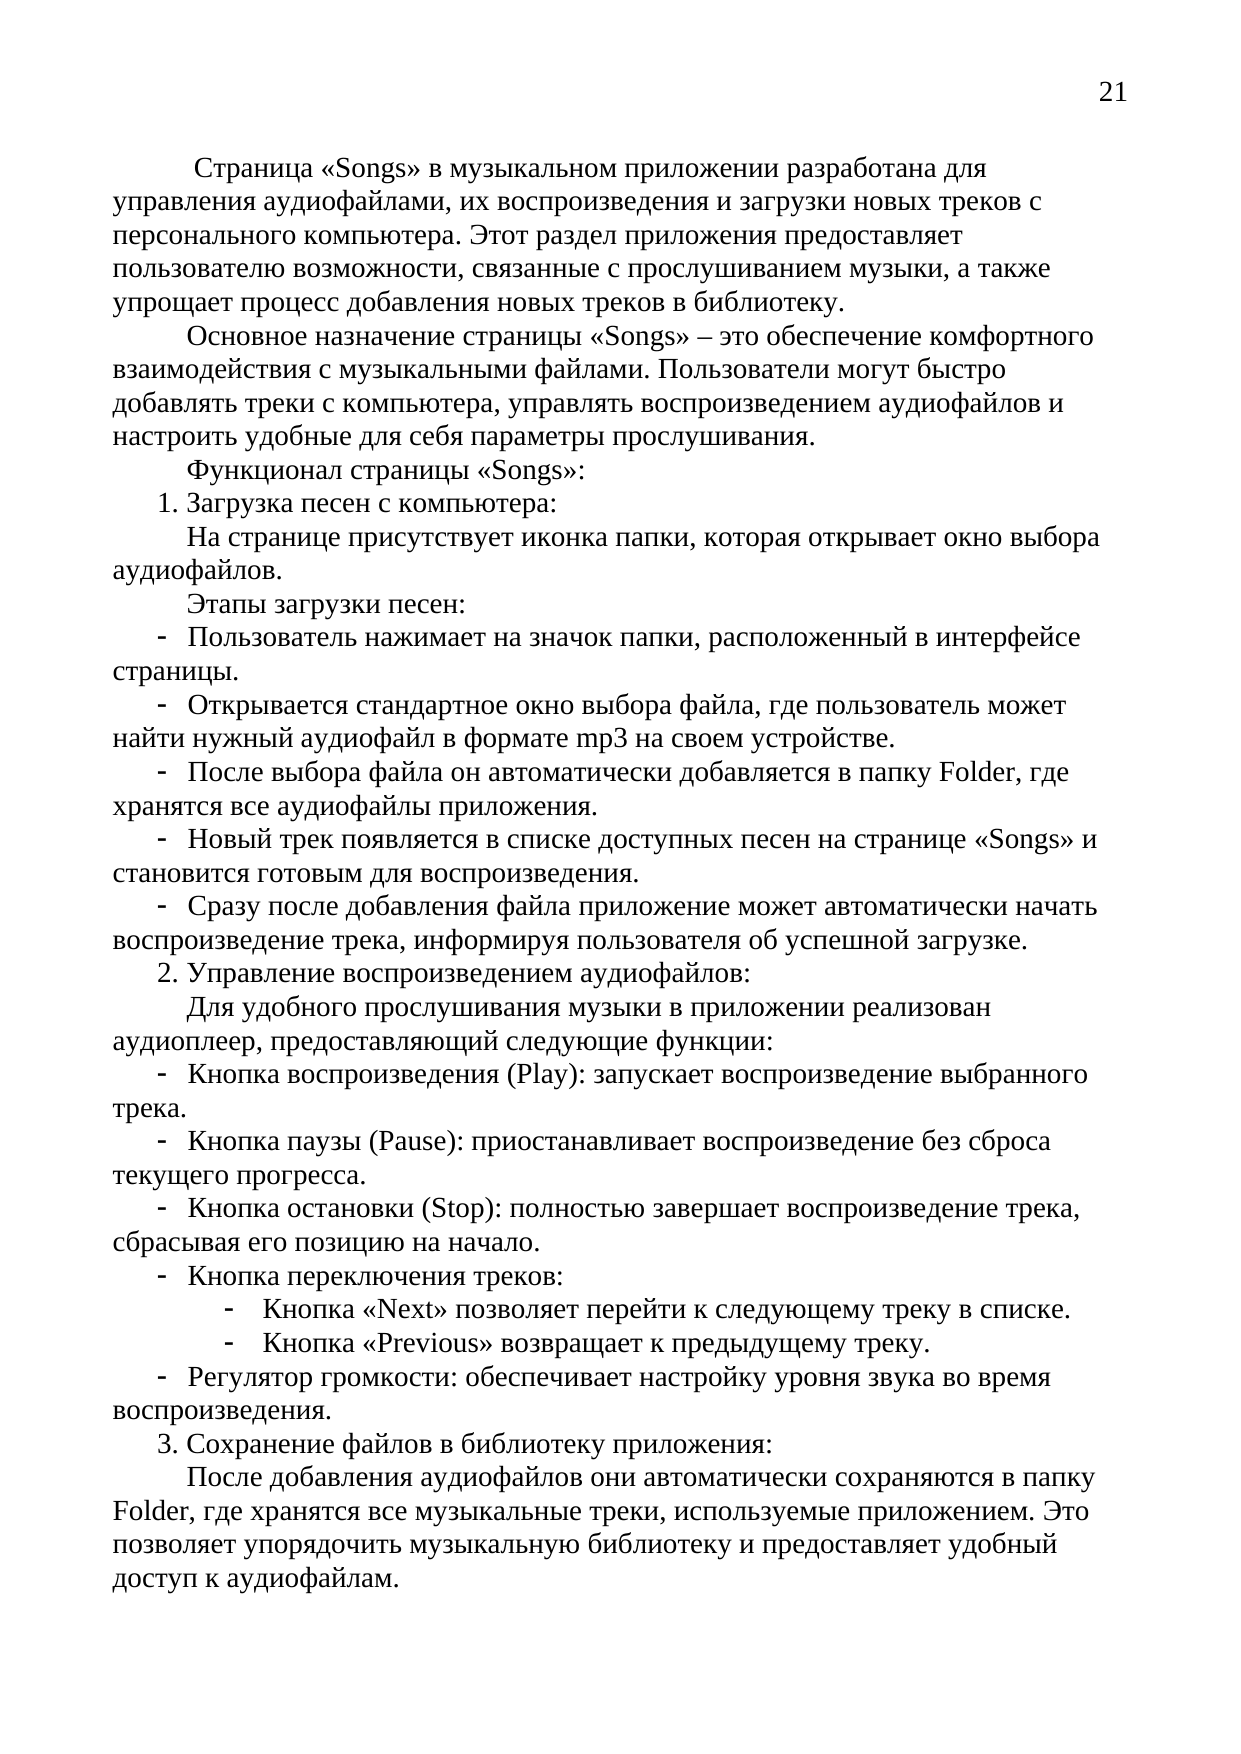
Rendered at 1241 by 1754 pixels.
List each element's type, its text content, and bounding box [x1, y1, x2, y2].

list Кнопка паузы (Pause): приостанавливает воспроизведение без сброса текущего прогресса. [112, 1123, 1128, 1191]
text 1. Загрузка песен с компьютера: [112, 485, 1128, 519]
text Основное назначение страницы «Songs» – это обеспечение комфортного взаимодействия с музыкальными файлами. Пользователи могут быстро добавлять треки с компьютера, управлять воспроизведением аудиофайлов и настроить удобные для себя параметры прослушивания. [112, 318, 1128, 452]
text Страница «Songs» в музыкальном приложении разработана для управления аудиофайлами, их воспроизведения и загрузки новых треков с персонального компьютера. Этот раздел приложения предоставляет пользователю возможности, связанные с прослушиванием музыки, а также упрощает процесс добавления новых треков в библиотеку. [112, 150, 1128, 318]
list Пользователь нажимает на значок папки, расположенный в интерфейсе страницы. [112, 619, 1128, 687]
list После выбора файла он автоматически добавляется в папку Folder, где хранятся все аудиофайлы приложения. [112, 754, 1128, 821]
list Новый трек появляется в списке доступных песен на странице «Songs» и становится готовым для воспроизведения. [112, 821, 1128, 888]
text Для удобного прослушивания музыки в приложении реализован аудиоплеер, предоставляющий следующие функции: [112, 989, 1128, 1056]
text Этапы загрузки песен: [112, 586, 1128, 619]
list Открывается стандартное окно выбора файла, где пользователь может найти нужный аудиофайл в формате mp3 на своем устройстве. [112, 687, 1128, 754]
list Кнопка переключения треков: [112, 1258, 1128, 1291]
text 2. Управление воспроизведением аудиофайлов: [112, 956, 1128, 989]
list Сразу после добавления файла приложение может автоматически начать воспроизведение трека, информируя пользователя об успешной загрузке. [112, 888, 1128, 956]
list Регулятор громкости: обеспечивает настройку уровня звука во время воспроизведения. [112, 1359, 1128, 1426]
list Кнопка остановки (Stop): полностью завершает воспроизведение трека, сбрасывая его позицию на начало. [112, 1191, 1128, 1258]
text После добавления аудиофайлов они автоматически сохраняются в папку Folder, где хранятся все музыкальные треки, используемые приложением. Это позволяет упорядочить музыкальную библиотеку и предоставляет удобный доступ к аудиофайлам. [112, 1459, 1128, 1593]
text На странице присутствует иконка папки, которая открывает окно выбора аудиофайлов. [112, 519, 1128, 586]
text Функционал страницы «Songs»: [112, 452, 1128, 485]
list Кнопка воспроизведения (Play): запускает воспроизведение выбранного трека. [112, 1056, 1128, 1123]
list Кнопка «Previous» возвращает к предыдущему треку. [112, 1325, 1128, 1359]
text 3. Сохранение файлов в библиотеку приложения: [112, 1426, 1128, 1459]
list Кнопка «Next» позволяет перейти к следующему треку в списке. [112, 1291, 1128, 1325]
